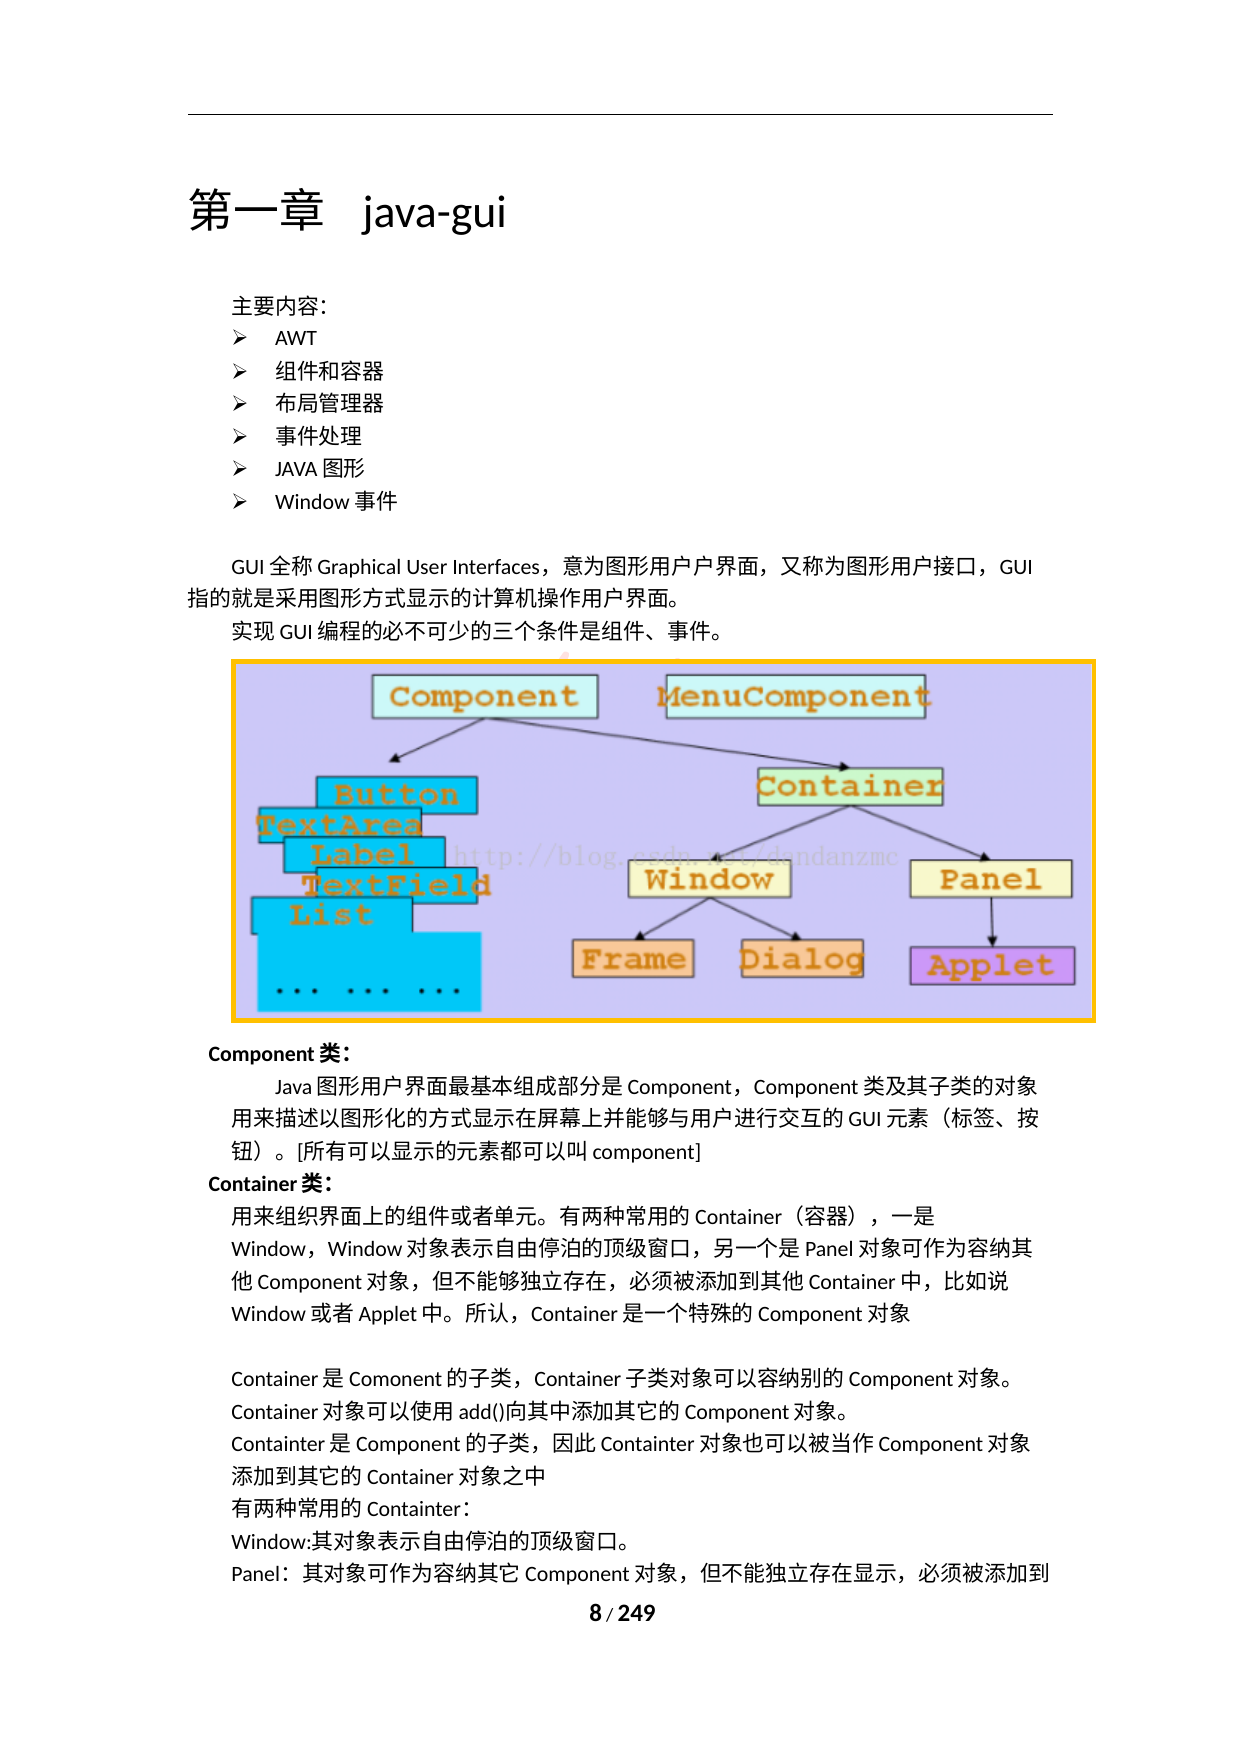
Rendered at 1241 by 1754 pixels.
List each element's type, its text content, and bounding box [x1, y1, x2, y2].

list 布局管理器 [231, 386, 1053, 418]
picture [236, 664, 1092, 1018]
text Component类： [187, 1036, 1053, 1068]
text Java图形用户界面最基本组成部分是Component，Component类及其子类的对象用来描述以图形化的方式显示在屏幕上并能够与用户进行交互的GUI元素（标签、按钮）。[所有可以显示的元素都可以叫component] [231, 1068, 1053, 1166]
list 组件和容器 [231, 353, 1053, 386]
list AWT [231, 321, 1053, 353]
text java-gui [187, 158, 1053, 256]
text Window:其对象表示自由停泊的顶级窗口。 [231, 1523, 1053, 1556]
text GUI全称Graphical User Interfaces，意为图形用户户界面，又称为图形用户接口，GUI指的就是采用图形方式显示的计算机操作用户界面。 [187, 548, 1053, 613]
text 主要内容： [187, 288, 1053, 321]
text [231, 1556, 1053, 1588]
text Container对象可以使用add()向其中添加其它的Component对象。 [231, 1393, 1053, 1426]
text Containter是Component的子类，因此Containter对象也可以被当作Component对象添加到其它的Container对象之中 [231, 1426, 1053, 1491]
text 实现GUI编程的必不可少的三个条件是组件、事件。 [187, 613, 1053, 646]
text 用来组织界面上的组件或者单元。有两种常用的Container（容器），一是Window，Window对象表示自由停泊的顶级窗口，另一个是Panel对象可作为容纳其他Component对象，但不能够独立存在，必须被添加到其他Container中，比如说Window或者Applet中。所认，Container是一个特殊的Component对象 [231, 1198, 1053, 1328]
text 有两种常用的Containter： [231, 1491, 1053, 1523]
list Window事件 [231, 483, 1053, 516]
list JAVA图形 [231, 451, 1053, 483]
list 事件处理 [231, 418, 1053, 451]
text Container是Comonent的子类，Container子类对象可以容纳别的Component对象。 [231, 1361, 1053, 1393]
text Container类： [187, 1166, 1053, 1198]
